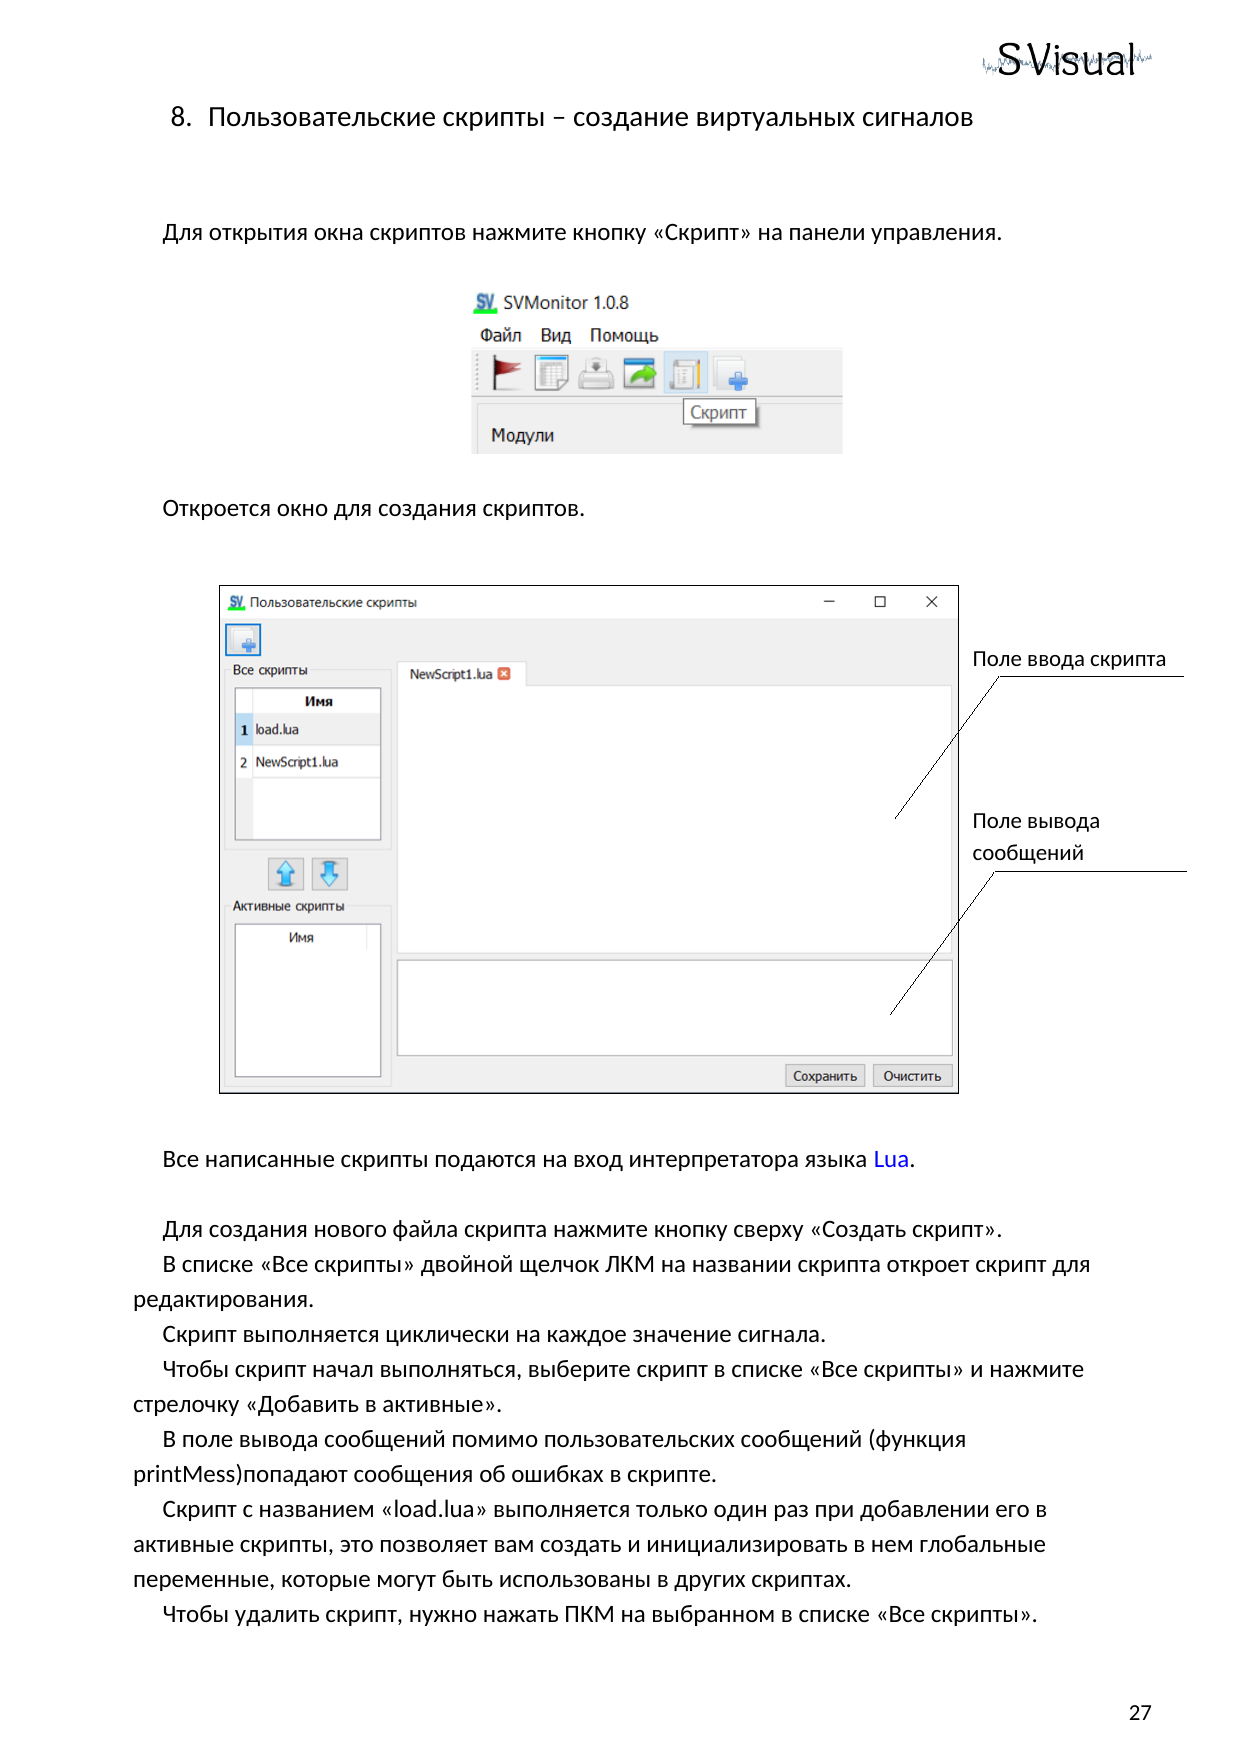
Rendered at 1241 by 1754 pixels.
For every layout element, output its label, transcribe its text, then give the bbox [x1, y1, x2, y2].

list Чтобы скрипт начал выполняться, выберите скрипт в списке «Все скрипты» и нажмите стрелочку «Добавить в активные». [133, 1353, 1152, 1419]
list В поле вывода сообщений помимо пользовательских сообщений (функция printMess)попадают сообщения об ошибках в скрипте. [133, 1423, 1152, 1489]
list Скрипт с названием «load.lua» выполняется только один раз при добавлении его в активные скрипты, это позволяет вам создать и инициализировать в нем глобальные переменные, которые могут быть использованы в других скриптах. [133, 1493, 1152, 1594]
list Все написанные скрипты подаются на вход интерпретатора языка Lua. [133, 1143, 1152, 1174]
list Чтобы удалить скрипт, нужно нажать ПКМ на выбранном в списке «Все скрипты». [133, 1598, 1152, 1629]
list Для открытия окна скриптов нажмите кнопку «Скрипт» на панели управления. [133, 216, 1152, 246]
list Откроется окно для создания скриптов. [133, 493, 1152, 523]
list Пользовательские скрипты – создание виртуальных сигналов [170, 98, 1152, 134]
picture [471, 286, 843, 454]
picture [982, 29, 1152, 87]
picture [220, 586, 958, 1093]
list Для создания нового файла скрипта нажмите кнопку сверху «Создать скрипт». [133, 1213, 1152, 1244]
list В списке «Все скрипты» двойной щелчок ЛКМ на названии скрипта откроет скрипт для редактирования. [133, 1248, 1152, 1314]
list Скрипт выполняется циклически на каждое значение сигнала. [133, 1318, 1152, 1349]
